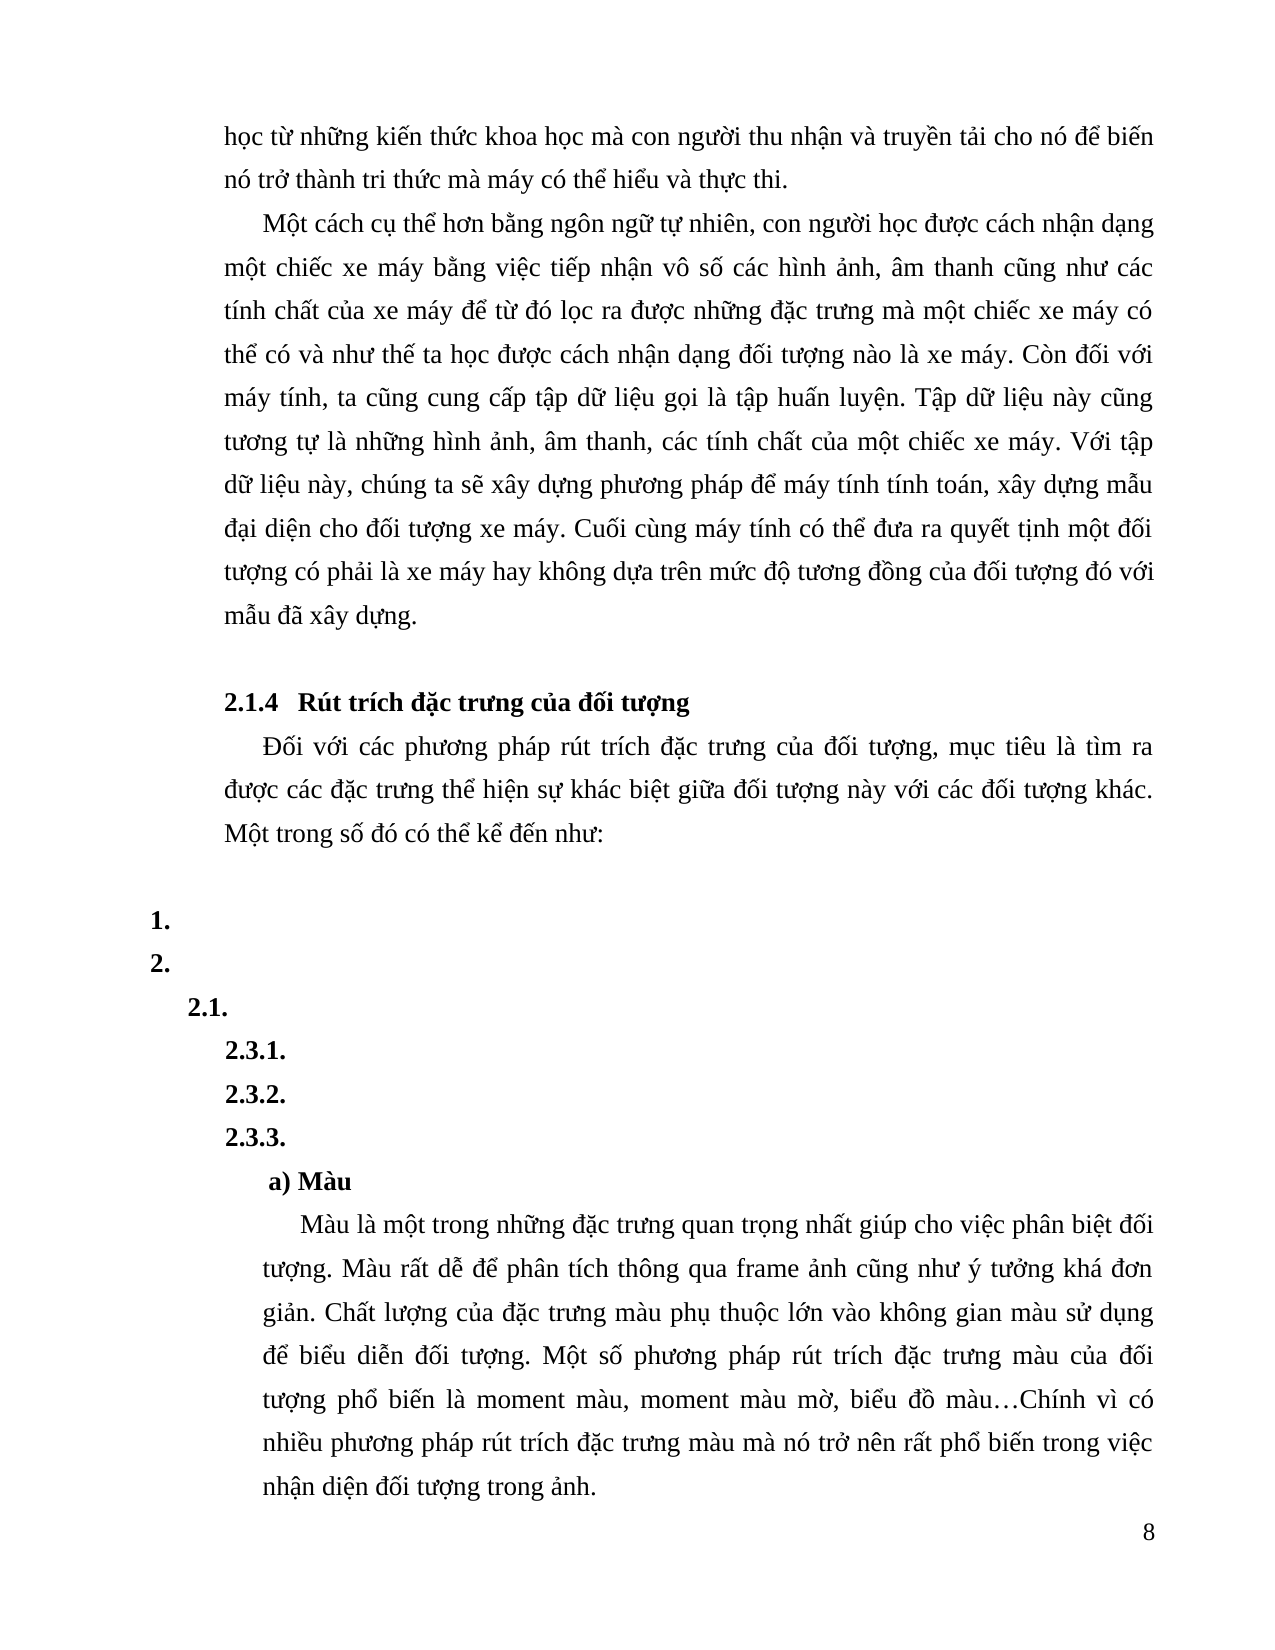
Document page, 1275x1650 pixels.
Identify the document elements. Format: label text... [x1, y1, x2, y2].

list Rút trích đặc trưng của đối tượng [224, 686, 1155, 717]
list Một cách cụ thể hơn bằng ngôn ngữ tự nhiên, con người học được cách nhận dạng một chiếc xe máy bằng việc tiếp nhận vô số các hình ảnh, âm thanh cũng như các tính chất của xe máy để từ đó lọc ra được những đặc trưng mà một chiếc xe máy có thể có và như thế ta học được cách nhận dạng đối tượng nào là xe máy. Còn đối với máy tính, ta cũng cung cấp tập dữ liệu gọi là tập huấn luyện. Tập dữ liệu này cũng tương tự là những hình ảnh, âm thanh, các tính chất của một chiếc xe máy. Với tập dữ liệu này, chúng ta sẽ xây dựng phương pháp để máy tính tính toán, xây dựng mẫu đại diện cho đối tượng xe máy. Cuối cùng máy tính có thể đưa ra quyết tịnh một đối tượng có phải là xe máy hay không dựa trên mức độ tương đồng của đối tượng đó với mẫu đã xây dựng. [224, 207, 1155, 630]
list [224, 120, 1155, 195]
list Đối với các phương pháp rút trích đặc trưng của đối tượng, mục tiêu là tìm ra được các đặc trưng thể hiện sự khác biệt giữa đối tượng này với các đối tượng khác. Một trong số đó có thể kể đến như: [224, 729, 1155, 848]
list Màu là một trong những đặc trưng quan trọng nhất giúp cho việc phân biệt đối tượng. Màu rất dễ để phân tích thông qua frame ảnh cũng như ý tưởng khá đơn giản. Chất lượng của đặc trưng màu phụ thuộc lớn vào không gian màu sử dụng để biểu diễn đối tượng. Một số phương pháp rút trích đặc trưng màu của đối tượng phổ biến là moment màu, moment màu mờ, biểu đồ màu…Chính vì có nhiều phương pháp rút trích đặc trưng màu mà nó trở nên rất phổ biến trong việc nhận diện đối tượng trong ảnh. [262, 1208, 1155, 1501]
list Màu [268, 1165, 1155, 1196]
